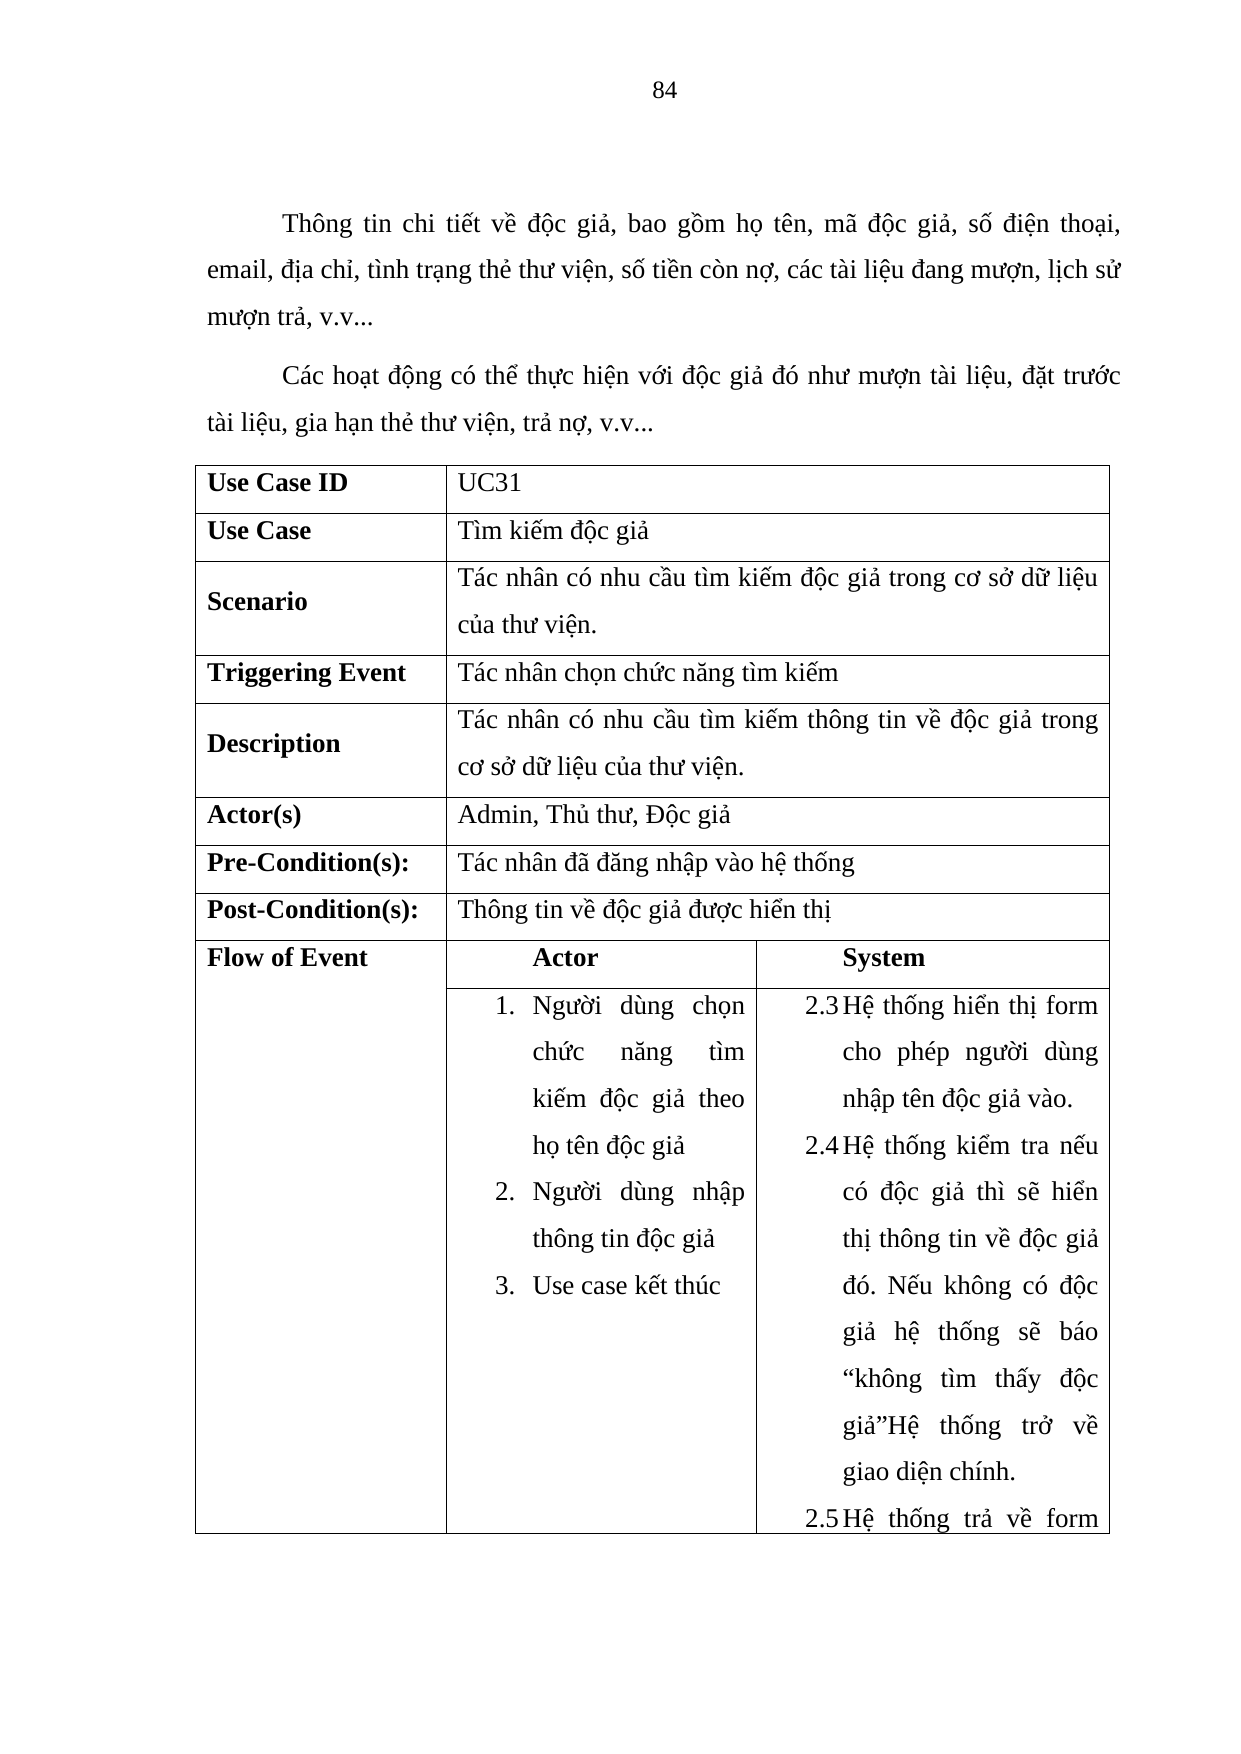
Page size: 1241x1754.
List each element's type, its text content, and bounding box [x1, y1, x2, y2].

table_header UC31 [447, 466, 1109, 513]
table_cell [447, 989, 756, 1533]
table_cell Description [196, 704, 446, 797]
table_cell System [757, 941, 1109, 988]
table_cell Tác nhân chọn chức năng tìm kiếm [447, 656, 1109, 703]
table_cell Use Case [196, 514, 446, 561]
text Các hoạt động có thể thực hiện với độc giả đó như mượn tài liệu, đặt trước tài liệu, gia hạn thẻ thư viện, trả nợ, v.v... [207, 359, 1122, 437]
table_cell Thông tin về độc giả được hiển thị [447, 894, 1109, 940]
text Thông tin chi tiết về độc giả, bao gồm họ tên, mã độc giả, số điện thoại, email, địa chỉ, tình trạng thẻ thư viện, số tiền còn nợ, các tài liệu đang mượn, lịch sử mượn trả, v.v... [207, 207, 1122, 331]
table_cell Pre-Condition(s): [196, 846, 446, 892]
table_cell Tìm kiếm độc giả [447, 514, 1109, 561]
table_cell Tác nhân có nhu cầu tìm kiếm độc giả trong cơ sở dữ liệu của thư viện. [447, 562, 1109, 655]
table_cell Tác nhân đã đăng nhập vào hệ thống [447, 846, 1109, 892]
table_cell Flow of Event [196, 941, 446, 1533]
table_cell Actor [447, 941, 756, 988]
table_cell Triggering Event [196, 656, 446, 703]
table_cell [757, 989, 1109, 1533]
table_cell Post-Condition(s): [196, 894, 446, 940]
table_header Use Case ID [196, 466, 446, 513]
table_cell Scenario [196, 562, 446, 655]
table_cell Tác nhân có nhu cầu tìm kiếm thông tin về độc giả trong cơ sở dữ liệu của thư viện. [447, 704, 1109, 797]
table_cell Admin, Thủ thư, Độc giả [447, 798, 1109, 845]
table_cell Actor(s) [196, 798, 446, 845]
